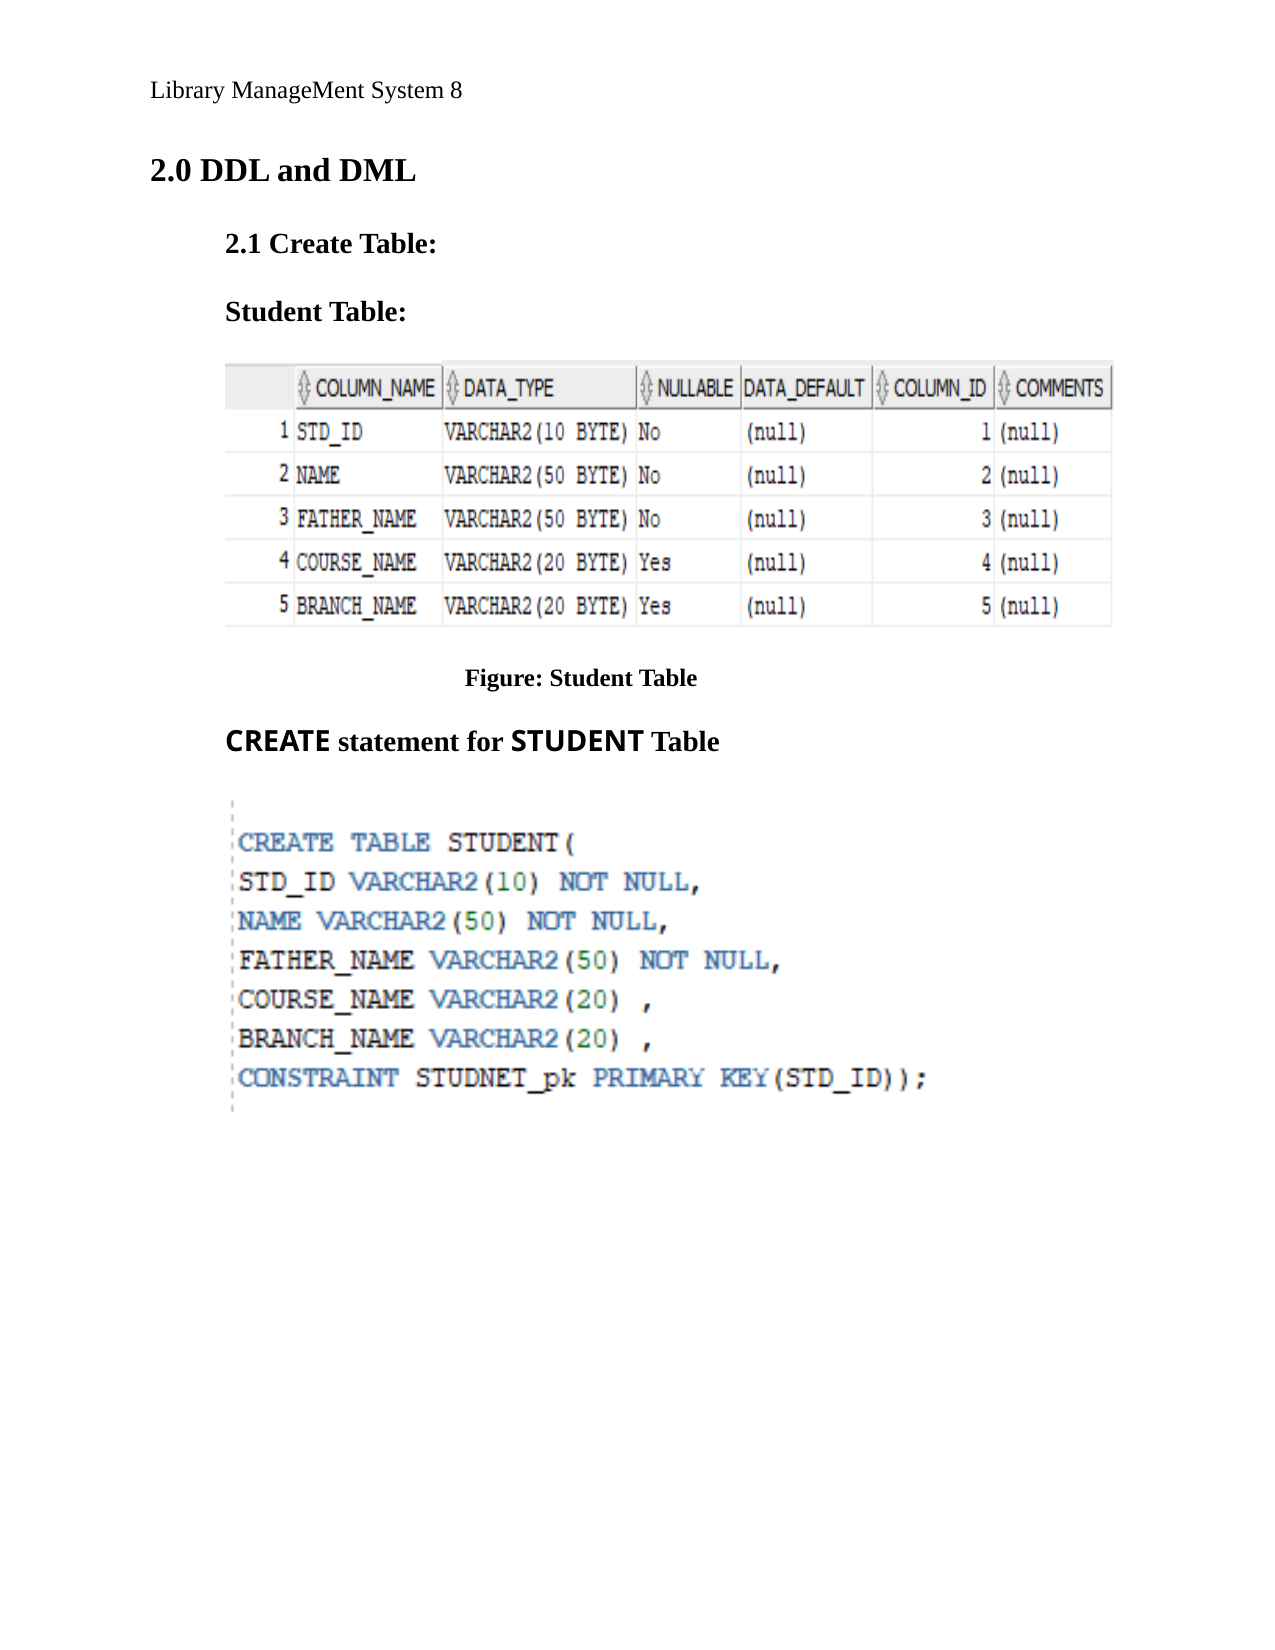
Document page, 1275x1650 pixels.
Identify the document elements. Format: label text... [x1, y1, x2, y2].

text CREATE statement for STUDENT Table [150, 721, 1125, 760]
text 2.1 Create Table: [150, 227, 1125, 260]
text Student Table: [150, 294, 1125, 327]
text Figure: Student Table [150, 663, 1125, 692]
title 2.0 DDL and DML [150, 150, 1125, 188]
picture [225, 360, 1114, 630]
picture [225, 800, 974, 1115]
